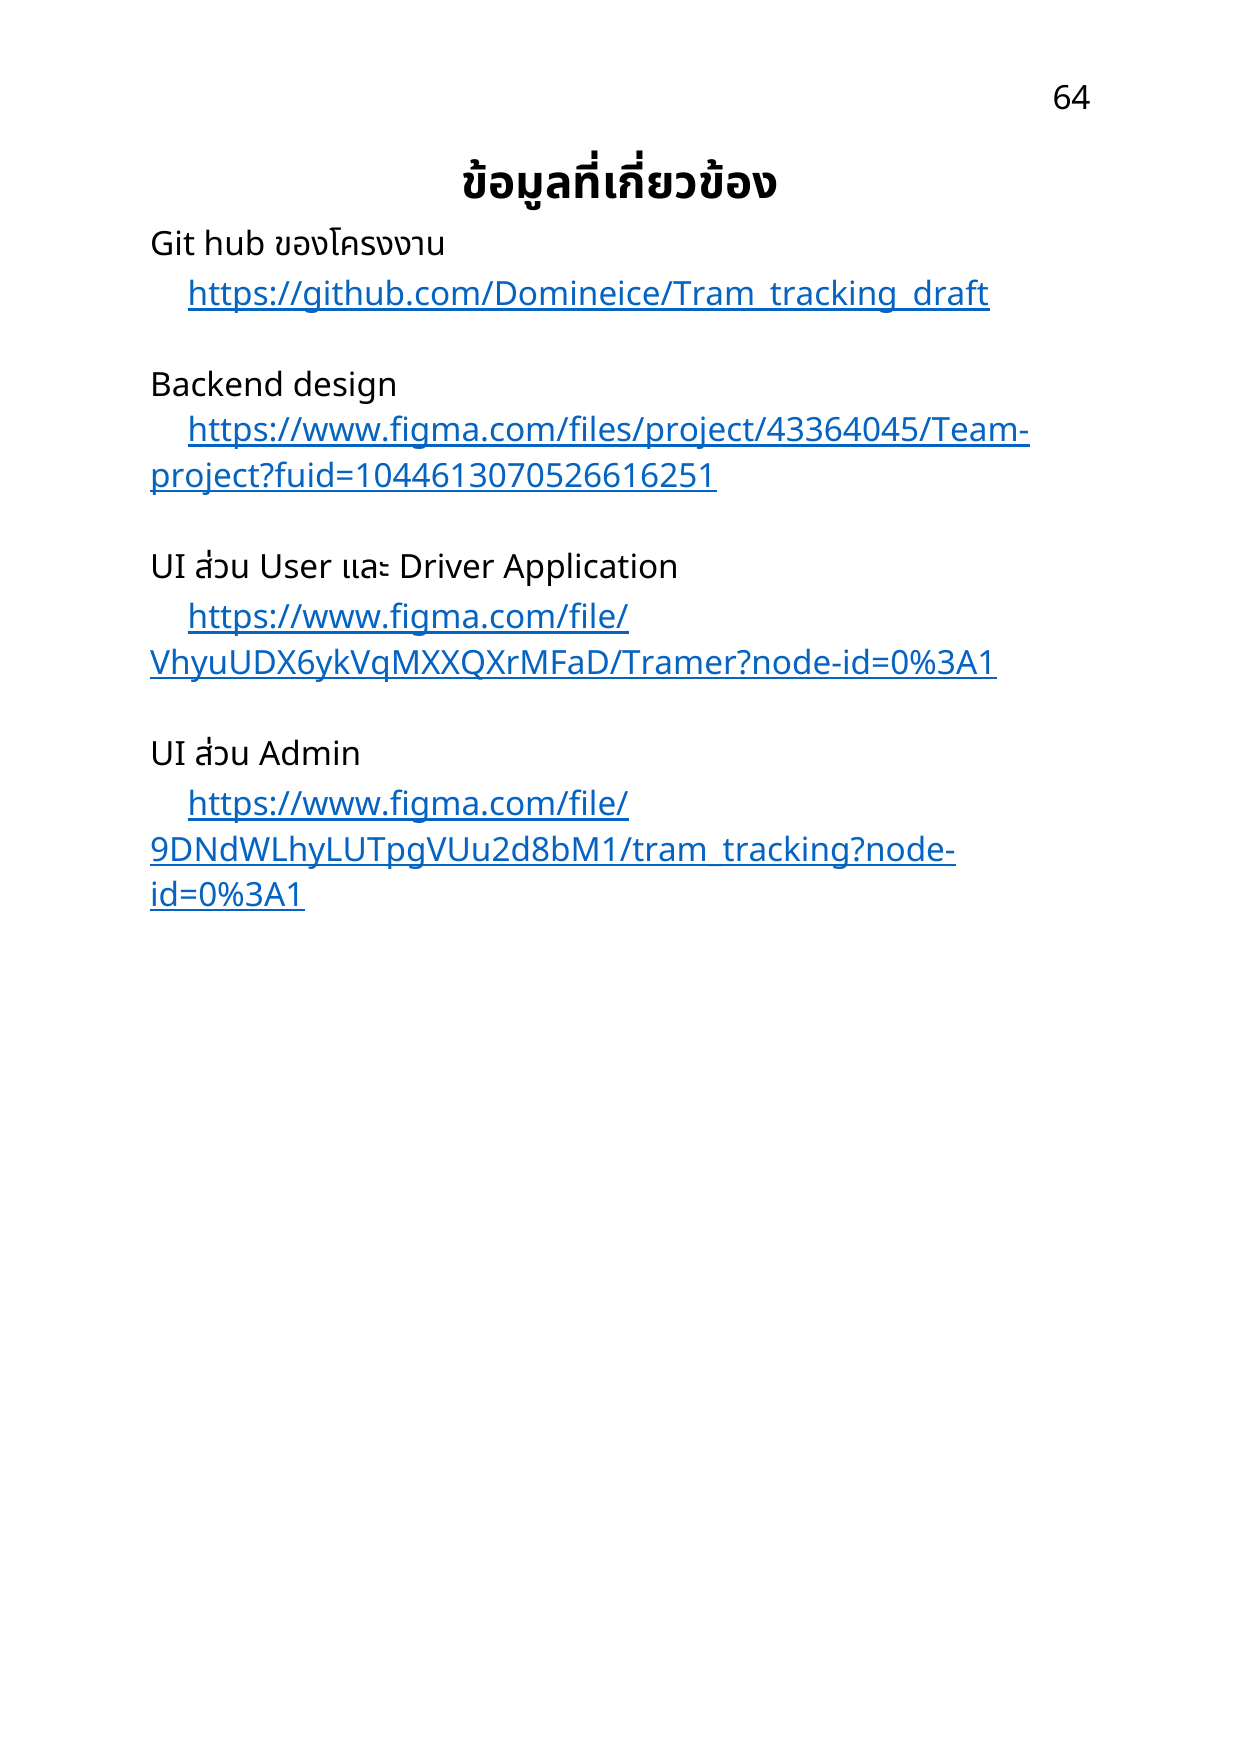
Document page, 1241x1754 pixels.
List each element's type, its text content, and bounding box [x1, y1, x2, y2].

text UI ส่วน User และ Driver Application [150, 542, 1090, 593]
text UI ส่วน Admin [150, 729, 1090, 780]
text https://www.figma.com/file/VhyuUDX6ykVqMXXQXrMFaD/Tramer?node-id=0%3A1 [150, 593, 1090, 684]
text Backend design [150, 361, 1090, 406]
text https://www.figma.com/file/9DNdWLhyLUTpgVUu2d8bM1/tram_tracking?node-id=0%3A1 [150, 780, 1090, 916]
text Git hub ของโครงงาน [150, 219, 1090, 270]
subtitle ข้อมูลที่เกี่ยวข้อง [150, 150, 1090, 219]
text https://www.figma.com/files/project/43364045/Team-project?fuid=1044613070526616251 [150, 406, 1090, 497]
text https://github.com/Domineice/Tram_tracking_draft [150, 270, 1090, 315]
